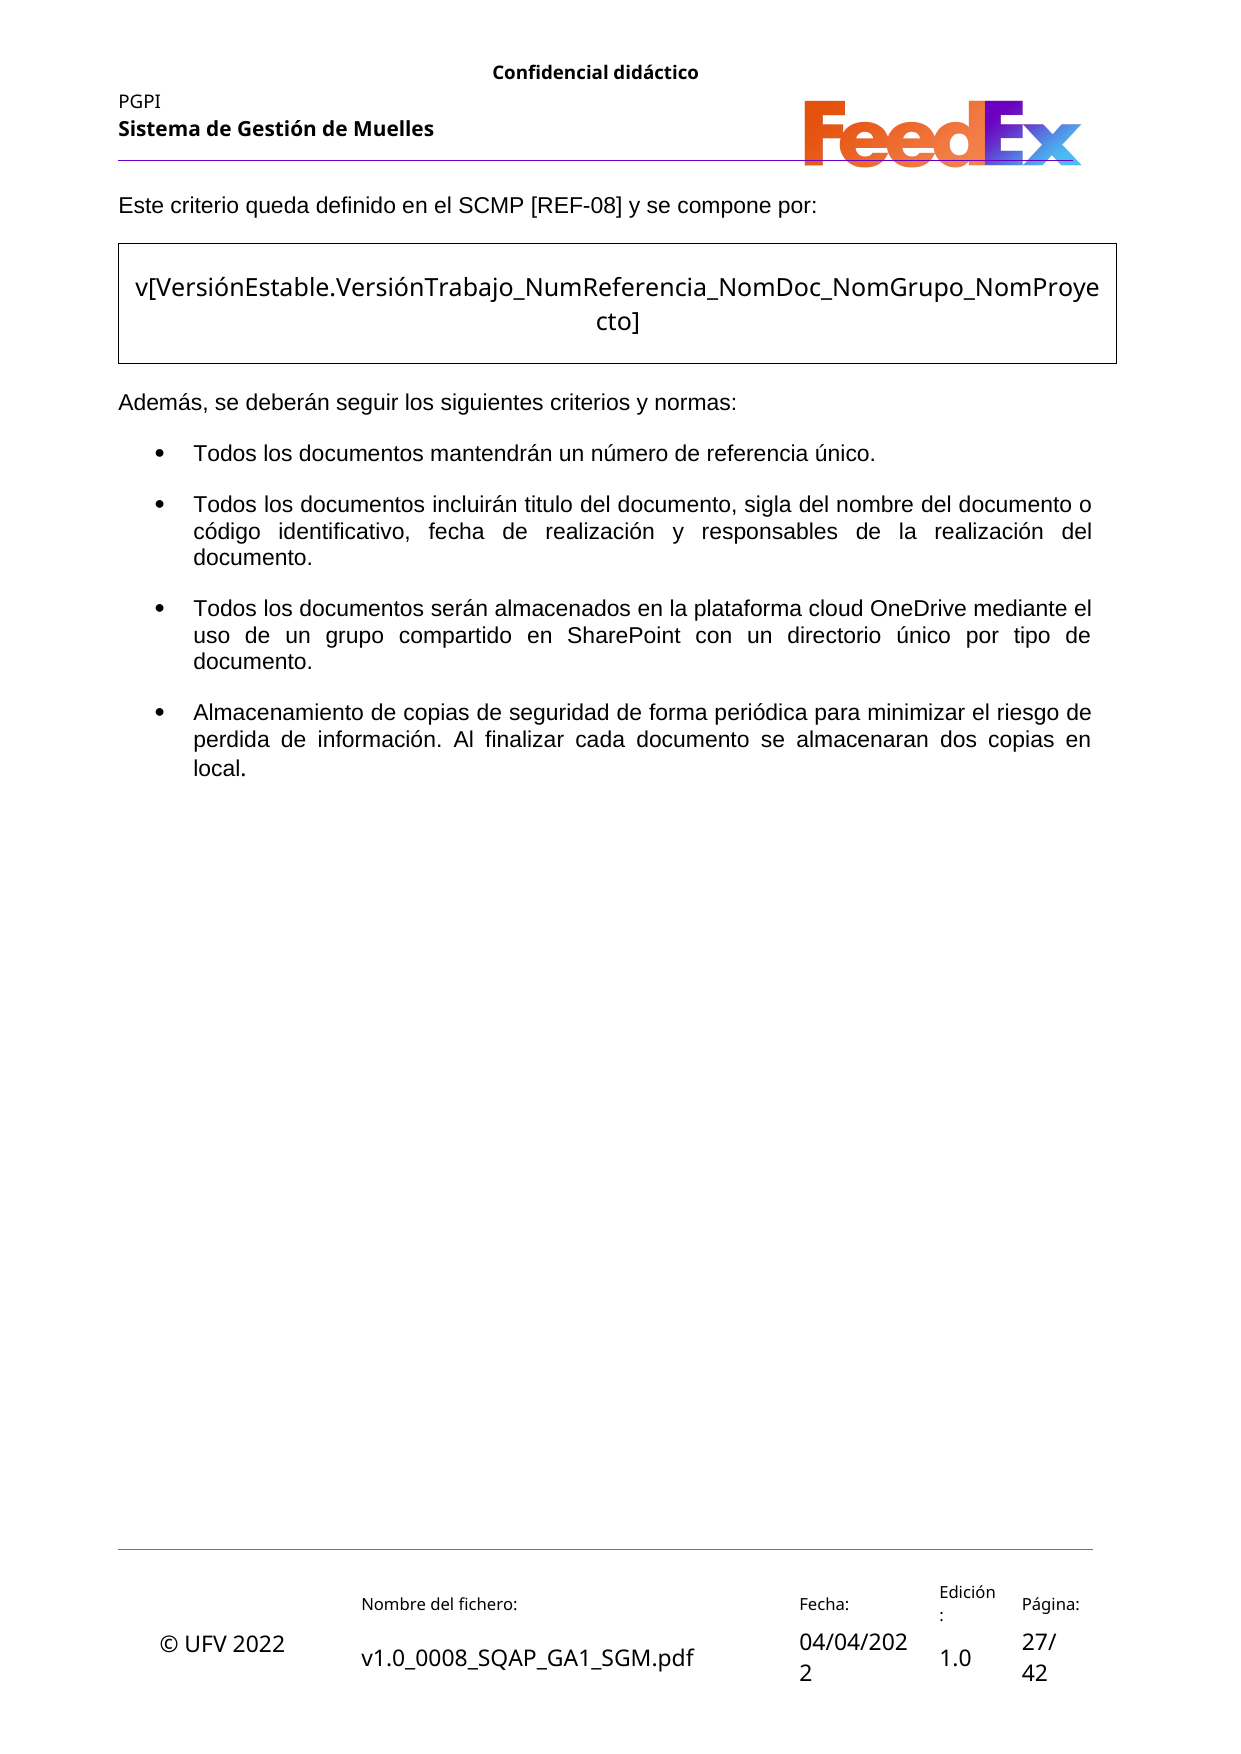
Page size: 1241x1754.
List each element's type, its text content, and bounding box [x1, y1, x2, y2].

list Todos los documentos mantendrán un número de referencia único. [156, 440, 1092, 466]
picture [801, 88, 1084, 173]
list Todos los documentos incluirán titulo del documento, sigla del nombre del documento o código identificativo, fecha de realización y responsables de la realización del documento. [156, 491, 1092, 570]
text Además, se deberán seguir los siguientes criterios y normas: [118, 388, 1092, 415]
list Almacenamiento de copias de seguridad de forma periódica para minimizar el riesgo de perdida de información. Al finalizar cada documento se almacenaran dos copias en local. [156, 699, 1092, 783]
table_header v[VersiónEstable.VersiónTrabajo_NumReferencia_NomDoc_NomGrupo_NomProyecto] [119, 244, 1116, 362]
list Todos los documentos serán almacenados en la plataforma cloud OneDrive mediante el uso de un grupo compartido en SharePoint con un directorio único por tipo de documento. [156, 595, 1092, 674]
text Este criterio queda definido en el SCMP [REF-08] y se compone por: [118, 192, 1092, 218]
